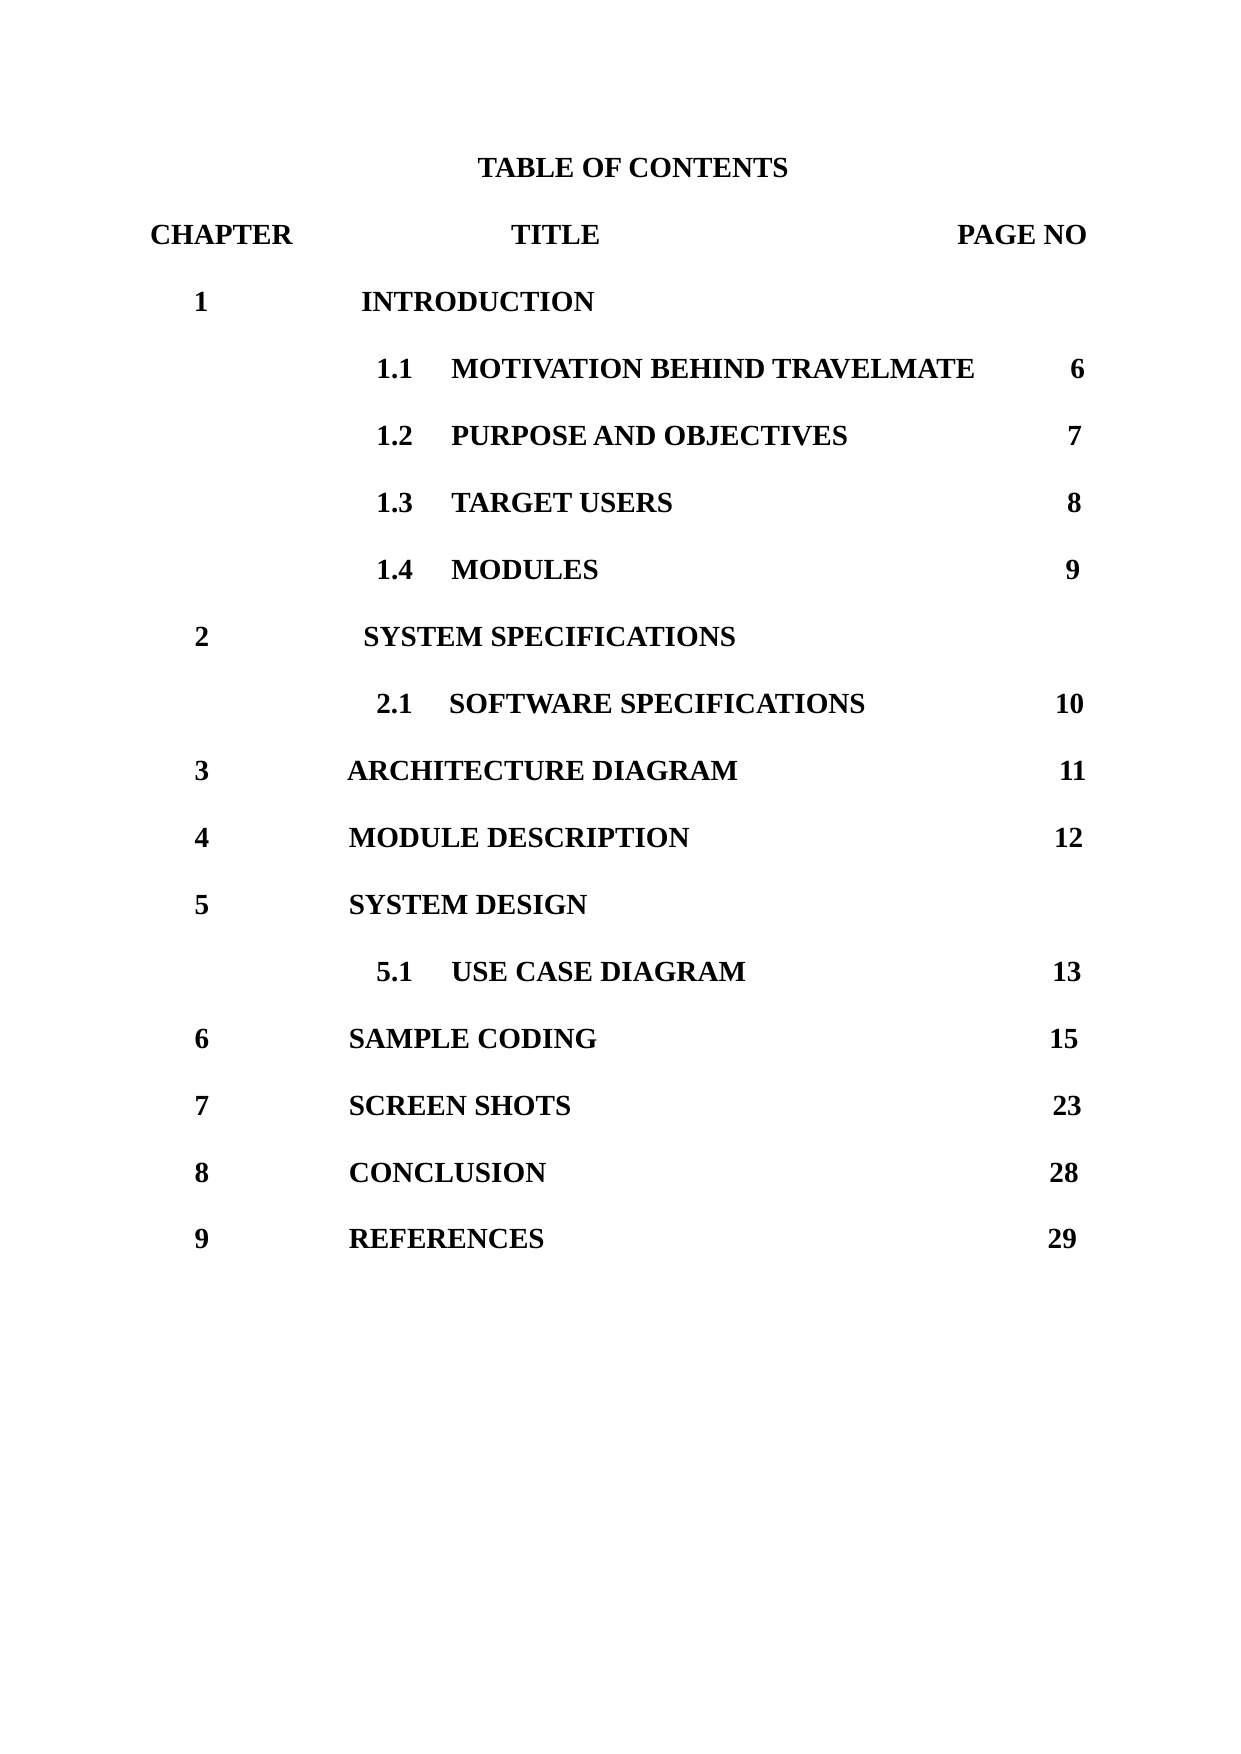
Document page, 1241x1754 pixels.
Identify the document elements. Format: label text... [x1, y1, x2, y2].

list USE CASE DIAGRAM 13 [376, 954, 1090, 987]
list MODULE DESCRIPTION 12 [194, 820, 1090, 853]
list CONCLUSION 28 [194, 1155, 1090, 1188]
list SAMPLE CODING 15 [194, 1021, 1090, 1054]
list MODULES 9 [376, 552, 1090, 585]
text 2.1 SOFTWARE SPECIFICATIONS 10 [150, 686, 1090, 719]
text TABLE OF CONTENTS [150, 150, 1090, 183]
list SYSTEM SPECIFICATIONS [194, 619, 1090, 652]
list SYSTEM DESIGN [194, 887, 1090, 920]
list REFERENCES 29 [194, 1222, 1090, 1255]
list PURPOSE AND OBJECTIVES 7 [376, 418, 1090, 451]
list INTRODUCTION [194, 284, 1090, 317]
list ARCHITECTURE DIAGRAM 11 [194, 753, 1090, 786]
list SCREEN SHOTS 23 [194, 1088, 1090, 1121]
text CHAPTER TITLE PAGE NO [150, 217, 1090, 251]
list MOTIVATION BEHIND TRAVELMATE 6 [376, 351, 1090, 384]
list TARGET USERS 8 [376, 485, 1090, 518]
